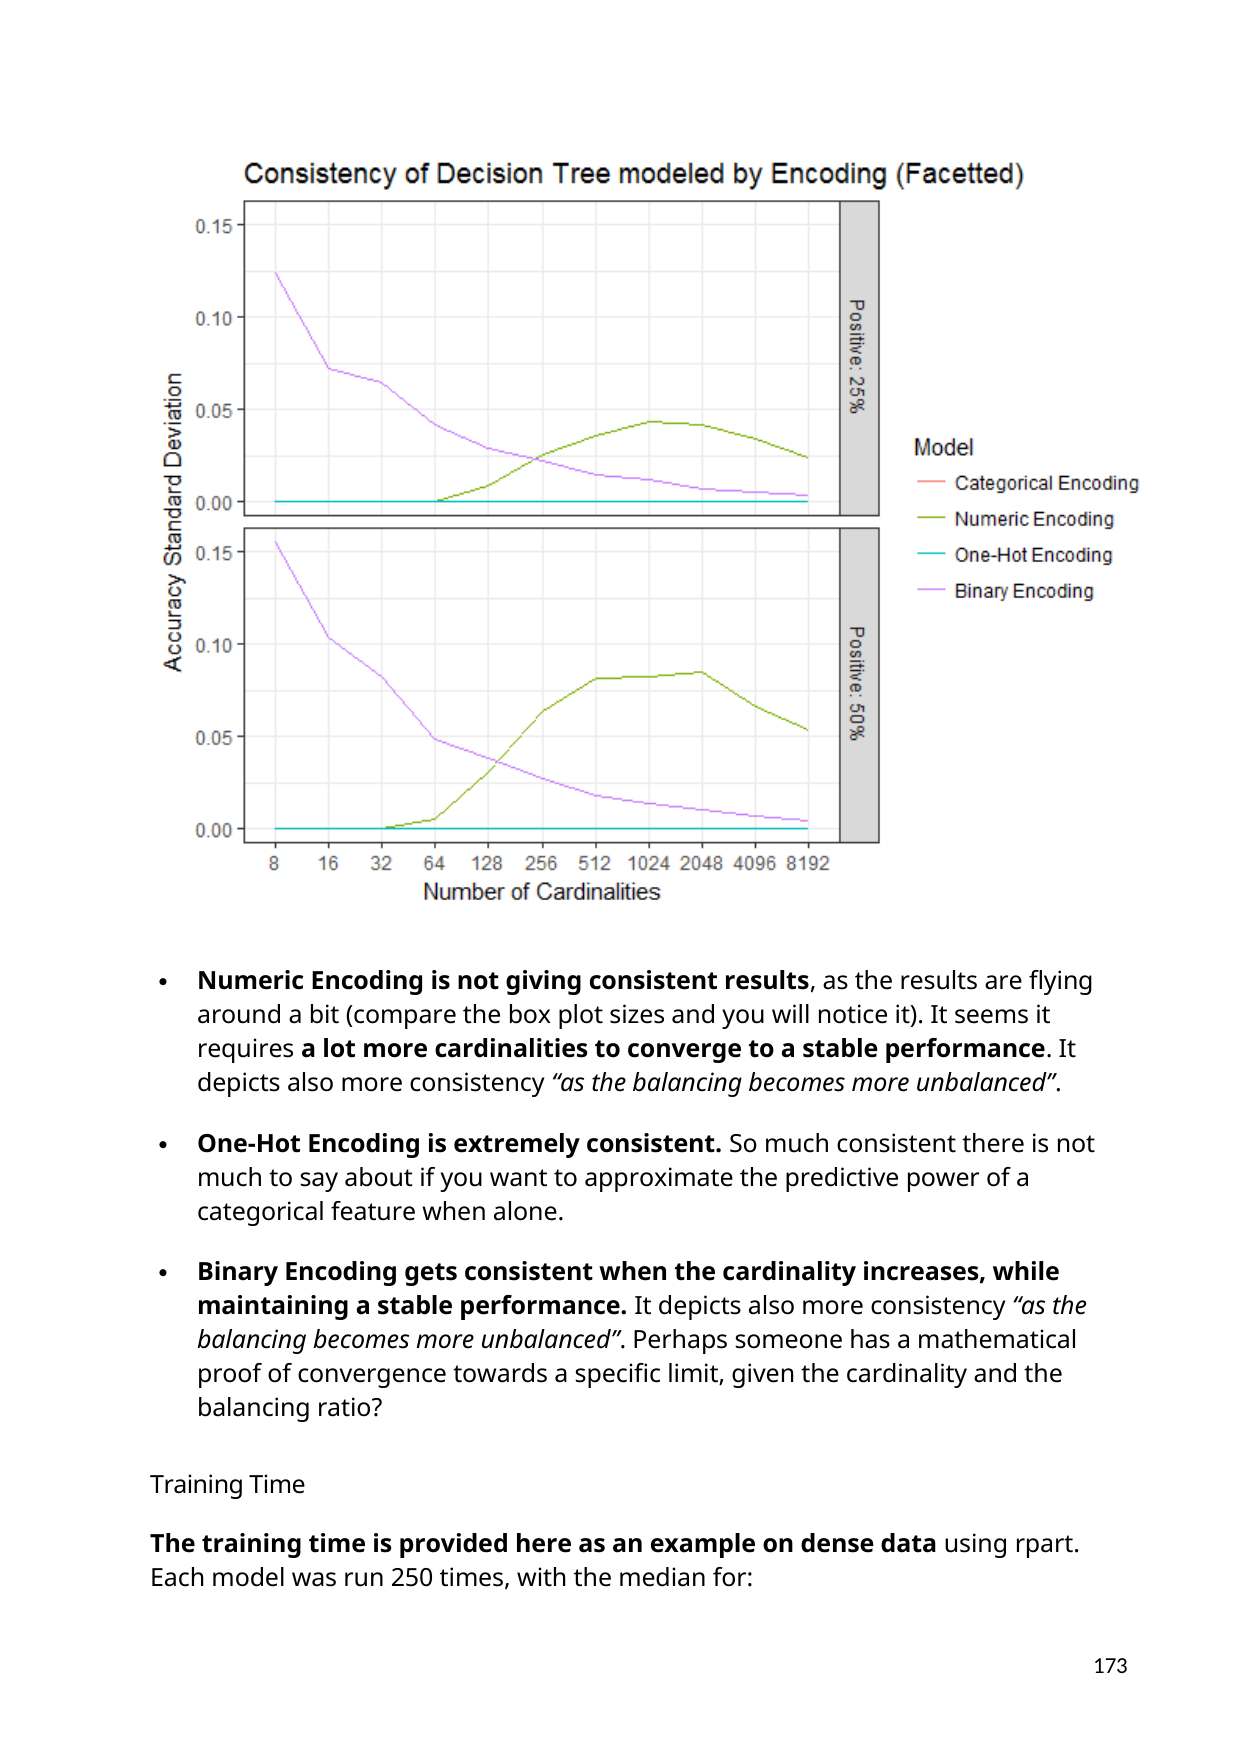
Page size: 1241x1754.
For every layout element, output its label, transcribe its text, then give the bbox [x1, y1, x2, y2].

picture [150, 150, 1163, 911]
list Numeric Encoding is not giving consistent results, as the results are flying around a bit (compare the box plot sizes and you will notice it). It seems it requires a lot more cardinalities to converge to a stable performance. It depicts also more consistency “as the balancing becomes more unbalanced”. [159, 963, 1128, 1099]
text The training time is provided here as an example on dense data using rpart. Each model was run 250 times, with the median for: [150, 1525, 1128, 1593]
list One-Hot Encoding is extremely consistent. So much consistent there is not much to say about if you want to approximate the predictive power of a categorical feature when alone. [159, 1125, 1128, 1227]
list Binary Encoding gets consistent when the cardinality increases, while maintaining a stable performance. It depicts also more consistency “as the balancing becomes more unbalanced”. Perhaps someone has a mathematical proof of convergence towards a specific limit, given the cardinality and the balancing ratio? [159, 1254, 1128, 1424]
subtitle Training Time [150, 1467, 1128, 1501]
